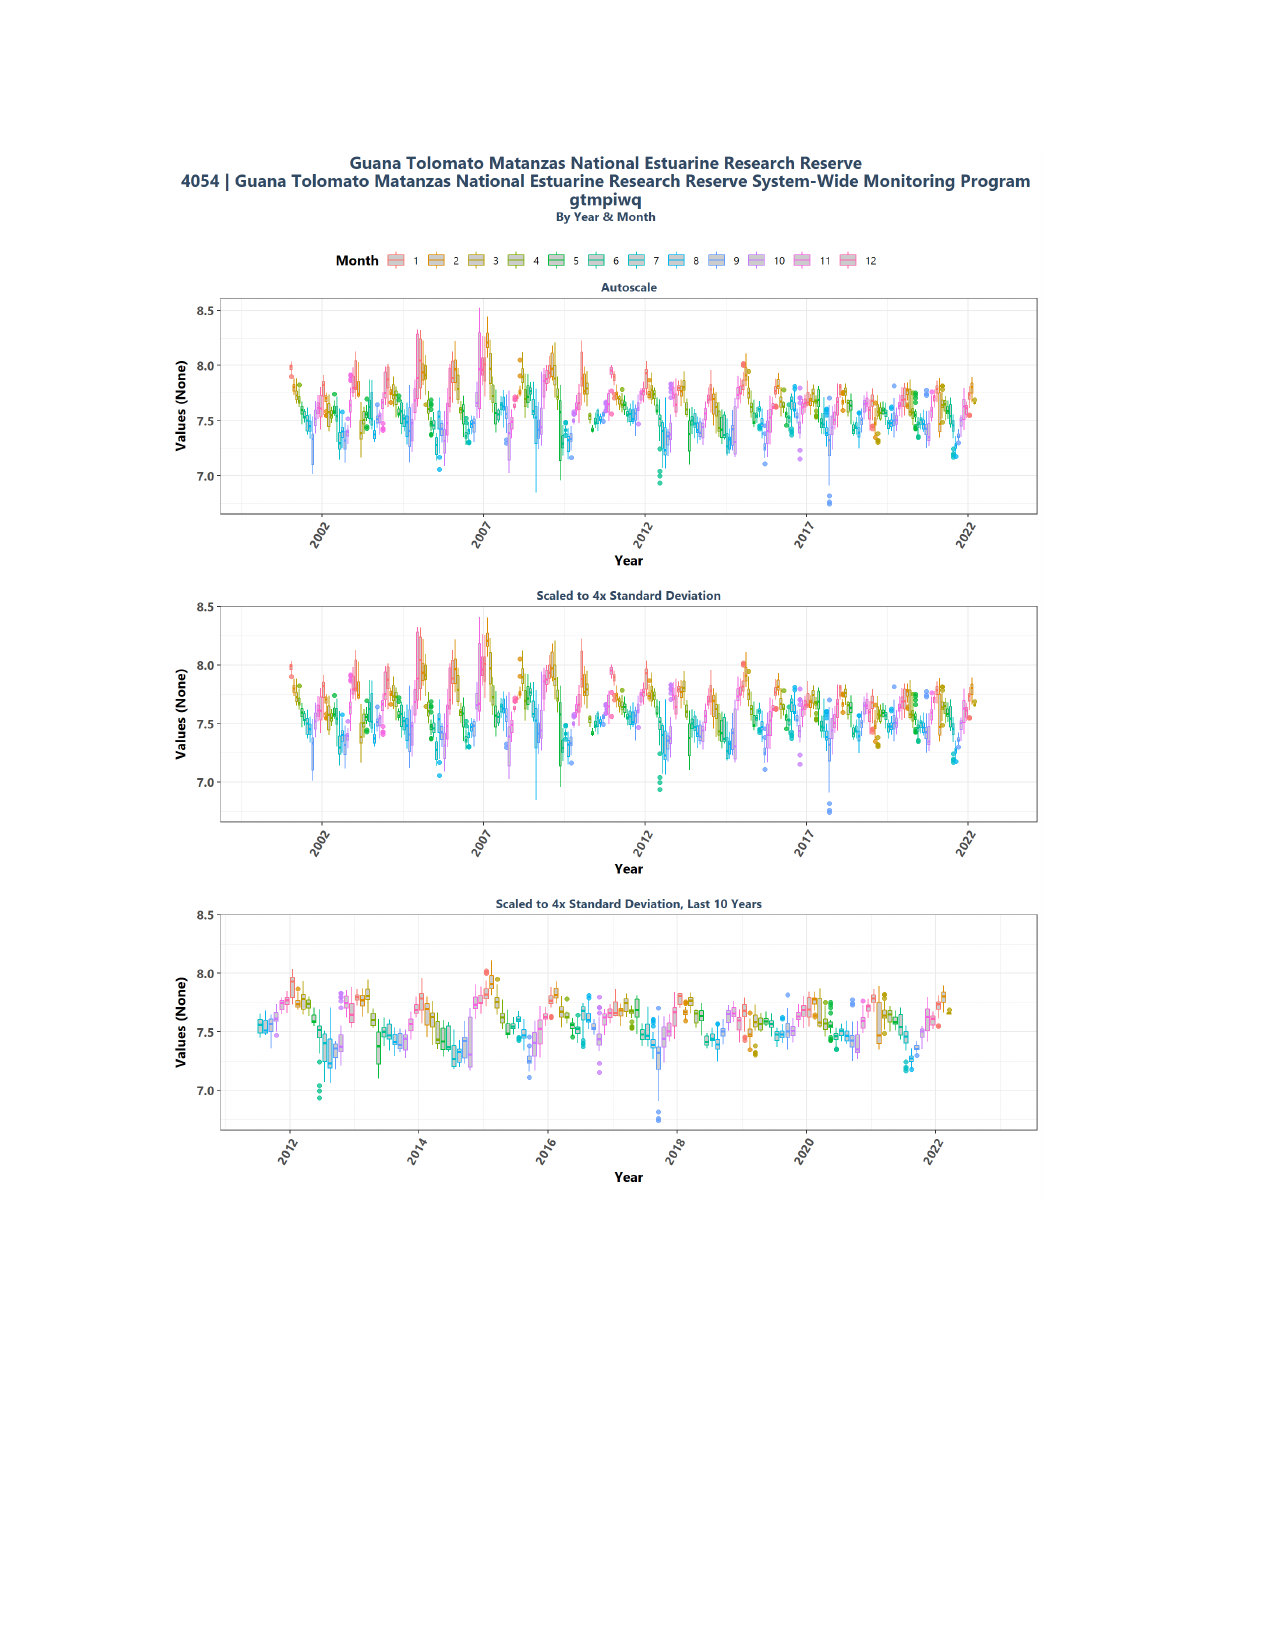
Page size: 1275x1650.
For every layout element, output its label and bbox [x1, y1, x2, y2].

picture [168, 150, 1044, 1200]
